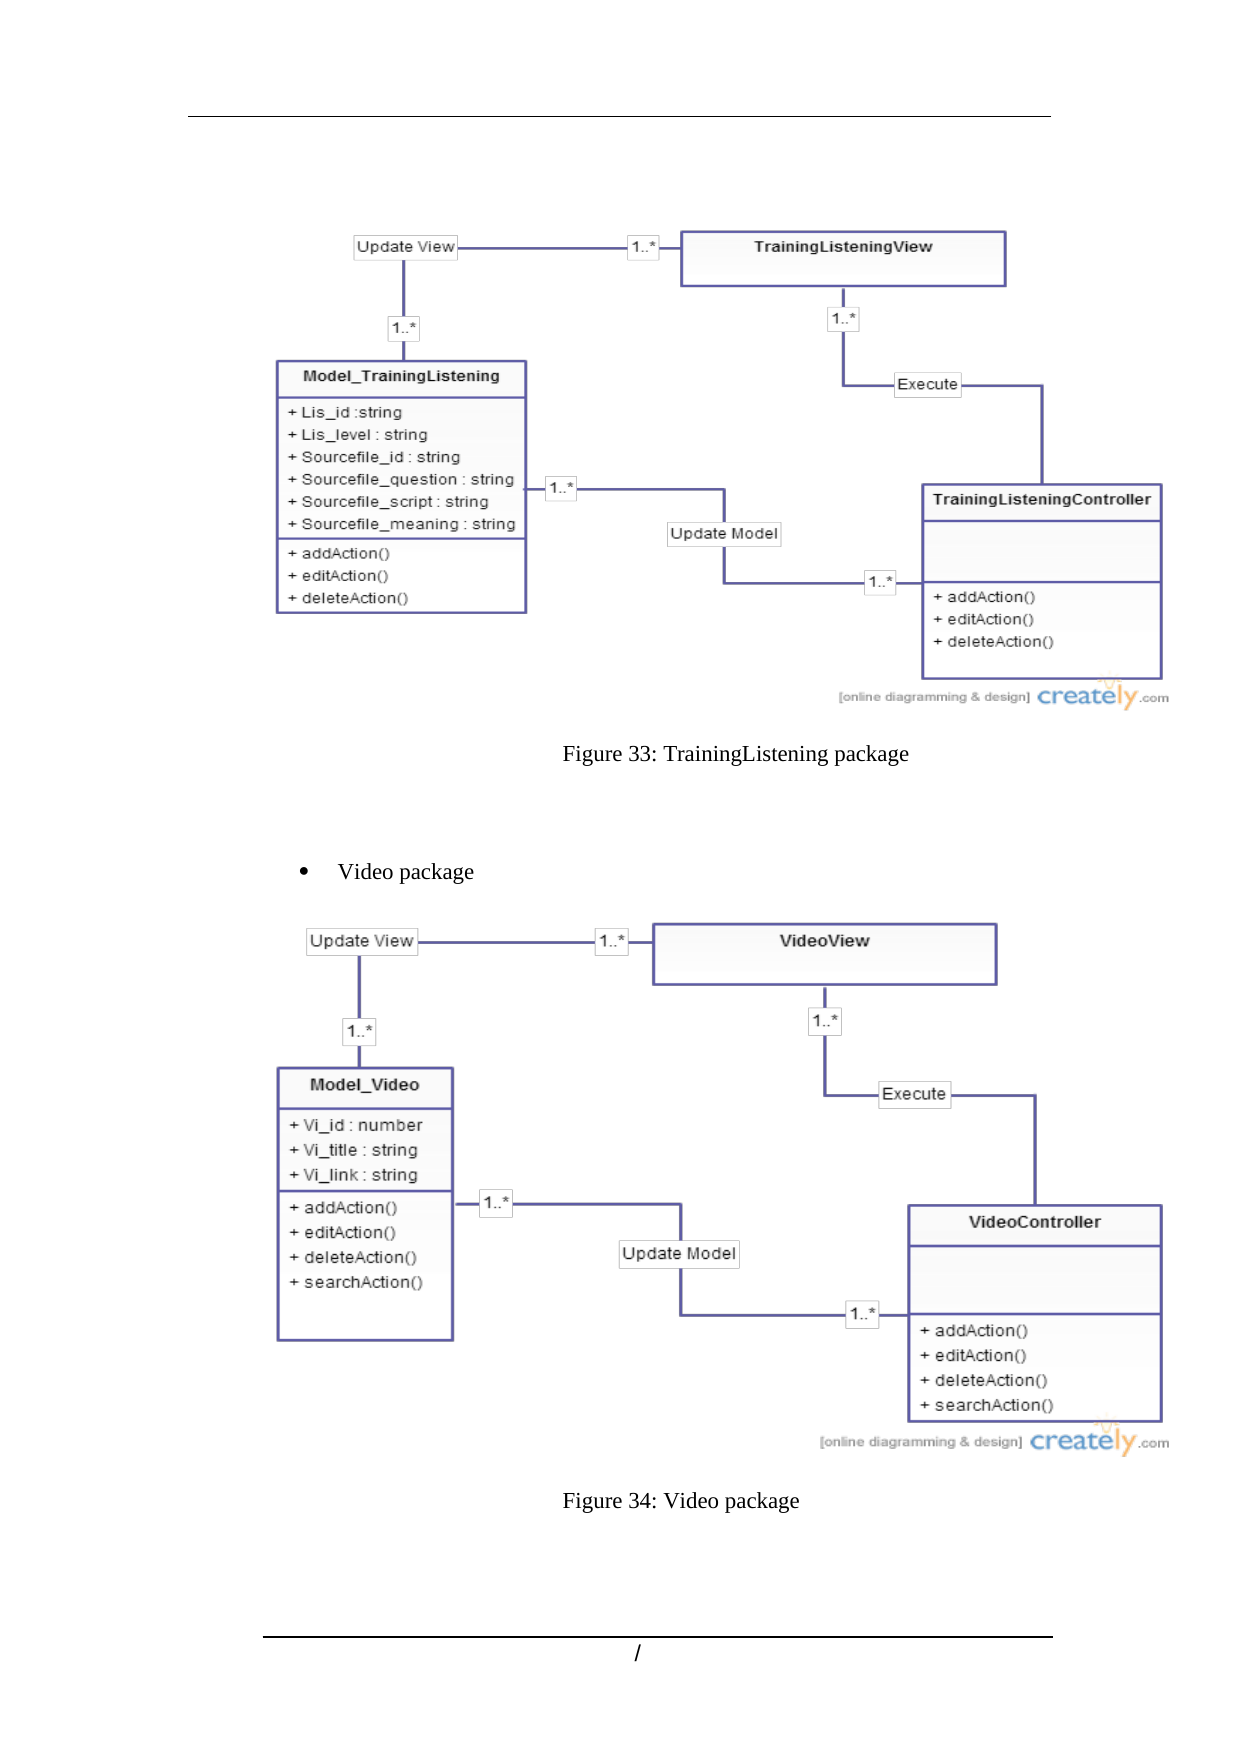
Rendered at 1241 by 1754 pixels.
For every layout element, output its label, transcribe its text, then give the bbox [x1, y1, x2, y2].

list Video package [300, 858, 1053, 885]
picture [262, 910, 1178, 1462]
list Figure 33: TrainingListening package [487, 740, 1053, 766]
picture [262, 219, 1177, 715]
list Figure 34: Video package [487, 1487, 1053, 1513]
